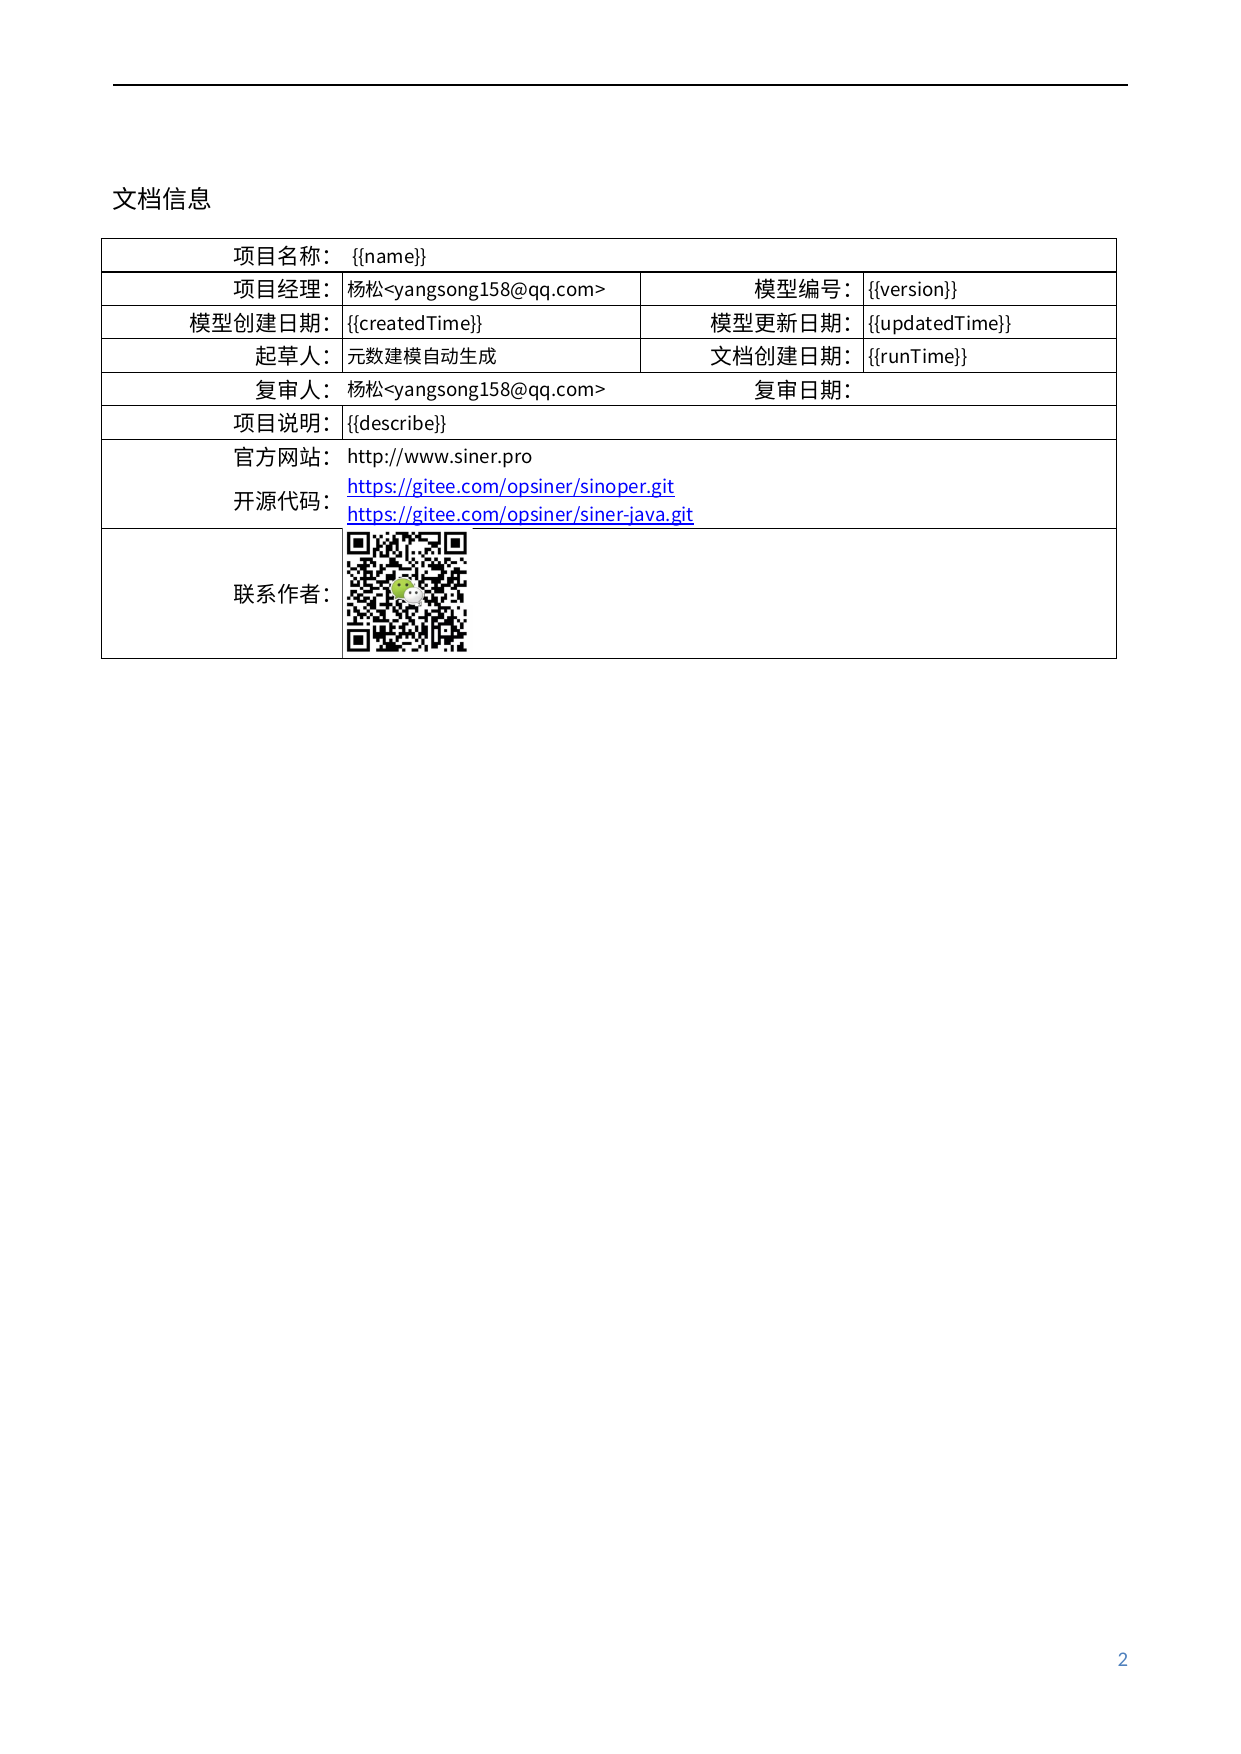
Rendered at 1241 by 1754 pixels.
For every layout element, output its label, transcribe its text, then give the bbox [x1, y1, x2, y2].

table_cell 联系作者： [102, 529, 342, 658]
table_cell 项目说明： [102, 406, 342, 439]
table_cell 官方网站： [102, 440, 343, 472]
table_cell 起草人： [102, 339, 342, 372]
table_header {{name}} [343, 239, 1116, 271]
table_cell [473, 529, 1116, 658]
table_cell 复审人： [102, 373, 343, 405]
table_cell 开源代码： [102, 472, 343, 528]
table_cell {{runTime}} [864, 339, 1116, 372]
table_header 项目名称： [102, 239, 343, 271]
table_cell 复审日期： [640, 373, 864, 405]
table_cell 杨松<yangsong158@qq.com> [343, 373, 640, 405]
table_cell https://gitee.com/opsiner/sinoper.git https://gitee.com/opsiner/siner-java.git [343, 472, 1116, 528]
table_cell {{version}} [864, 273, 1116, 305]
title 文档信息 [112, 164, 1128, 232]
table_cell [864, 373, 1116, 405]
picture [342, 528, 473, 658]
table_cell 项目经理： [102, 273, 342, 305]
table_cell 模型更新日期： [641, 306, 863, 338]
table_cell {{createdTime}} [343, 306, 640, 338]
table_cell 杨松<yangsong158@qq.com> [343, 273, 640, 305]
table_cell 模型编号： [641, 273, 863, 305]
table_cell 文档创建日期： [641, 339, 863, 372]
table_cell {{describe}} [343, 406, 1116, 439]
table_cell http://www.siner.pro [343, 440, 1116, 472]
table_cell {{updatedTime}} [864, 306, 1116, 338]
table_cell 模型创建日期： [102, 306, 342, 338]
table_cell 元数建模自动生成 [343, 339, 640, 372]
